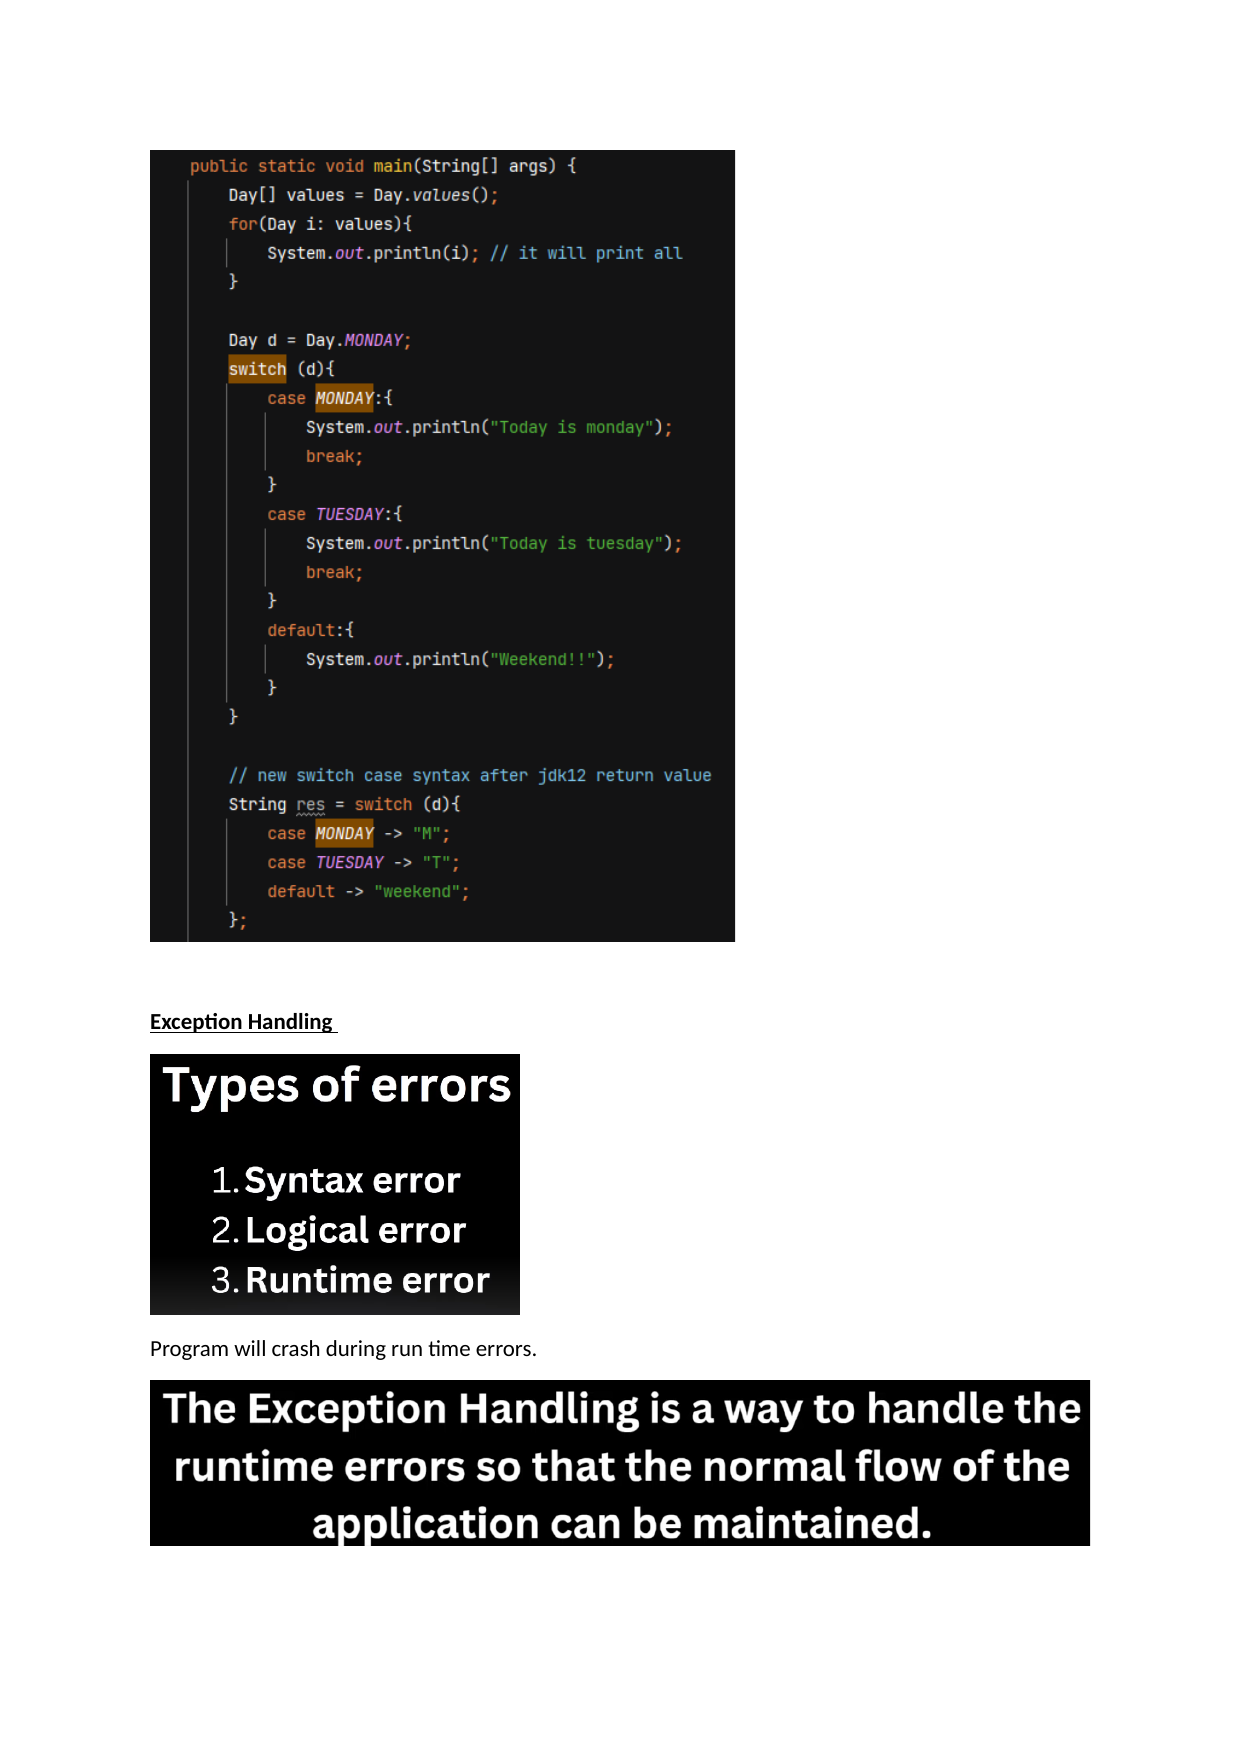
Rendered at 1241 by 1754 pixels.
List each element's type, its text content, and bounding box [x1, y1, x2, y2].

text Exception Handling [150, 1007, 1090, 1035]
picture [150, 1380, 1091, 1546]
picture [150, 150, 736, 942]
text Program will crash during run time errors. [150, 1334, 1090, 1362]
picture [150, 1054, 520, 1315]
